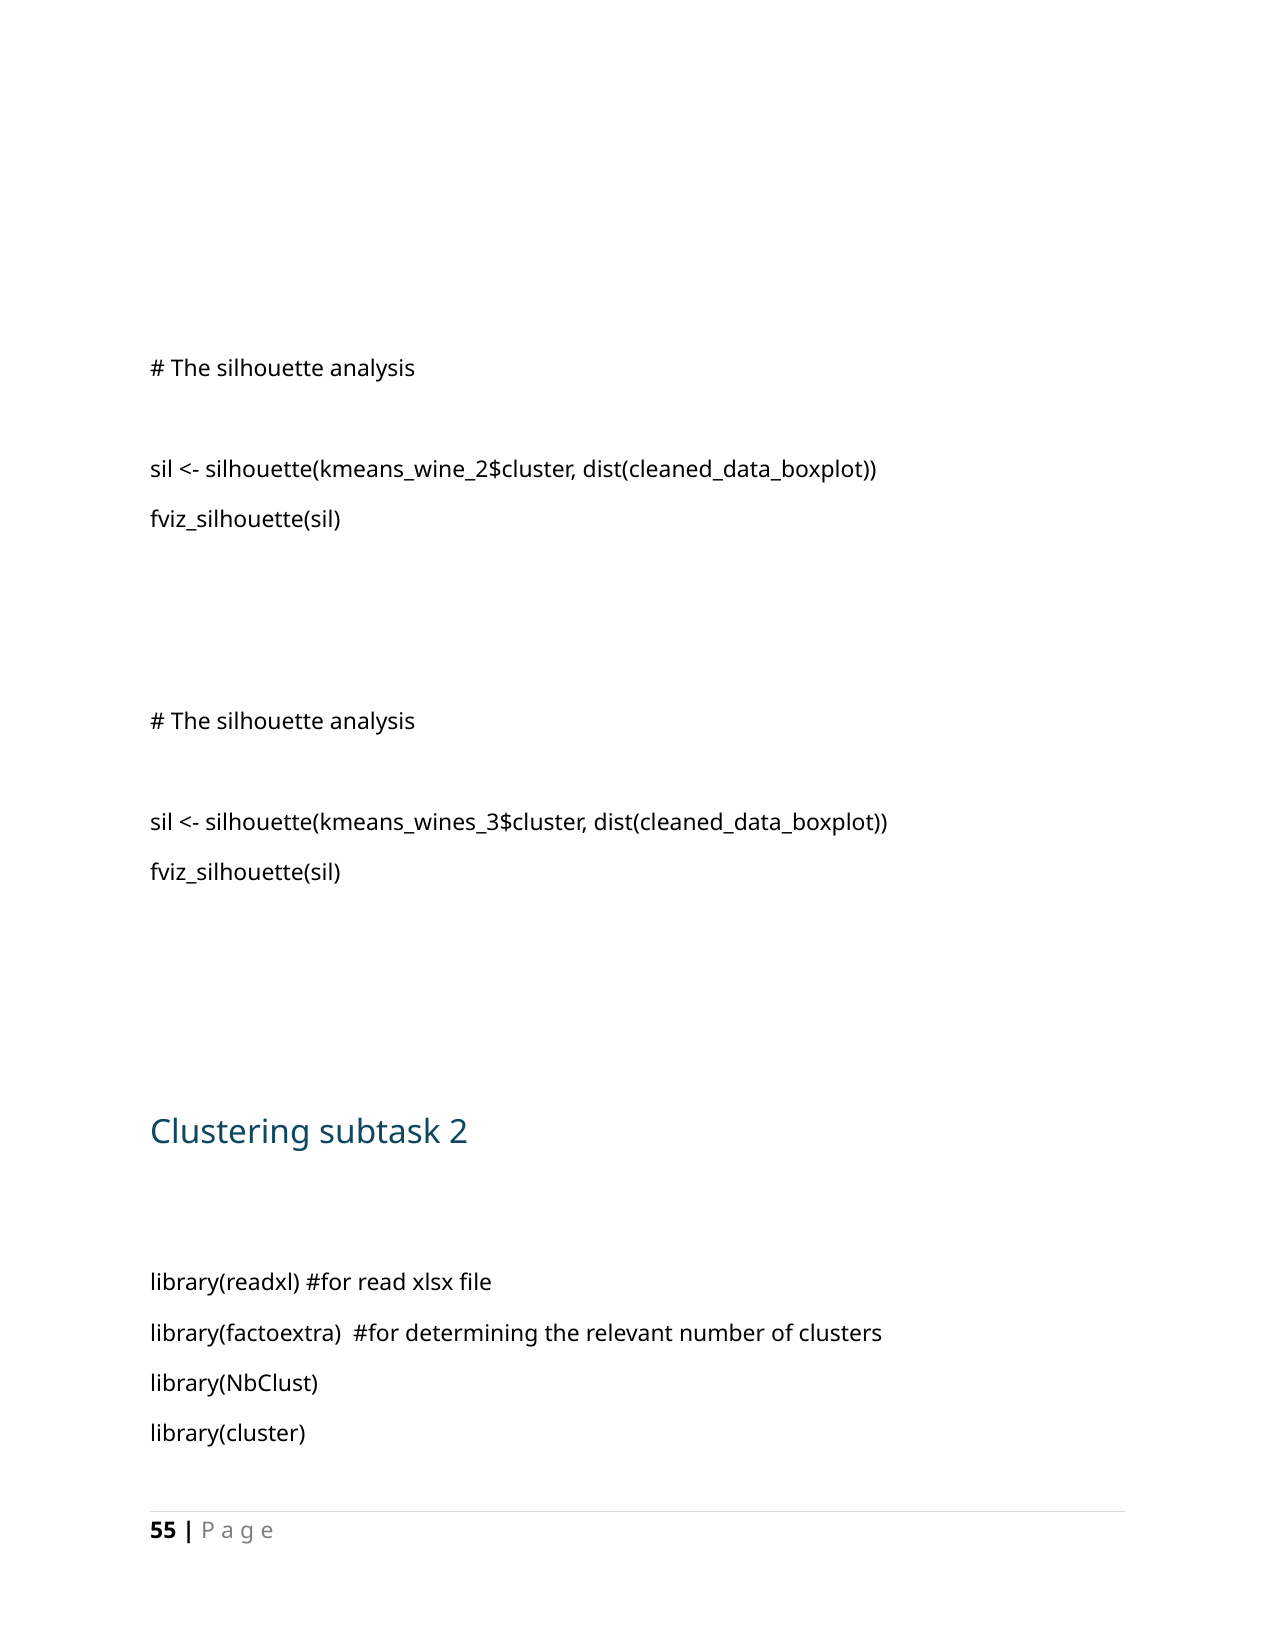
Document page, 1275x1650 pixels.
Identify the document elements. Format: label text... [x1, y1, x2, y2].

text fviz_silhouette(sil) [150, 503, 1125, 534]
subtitle Clustering subtask 2 [150, 1108, 1125, 1153]
text sil <- silhouette(kmeans_wines_3$cluster, dist(cleaned_data_boxplot)) [150, 805, 1125, 837]
text library(factoextra) #for determining the relevant number of clusters [150, 1316, 1125, 1348]
text library(readxl) #for read xlsx file [150, 1266, 1125, 1297]
text sil <- silhouette(kmeans_wine_2$cluster, dist(cleaned_data_boxplot)) [150, 452, 1125, 484]
text library(cluster) [150, 1417, 1125, 1448]
text fviz_silhouette(sil) [150, 856, 1125, 887]
text # The silhouette analysis [150, 352, 1125, 383]
text # The silhouette analysis [150, 704, 1125, 736]
text library(NbClust) [150, 1367, 1125, 1398]
